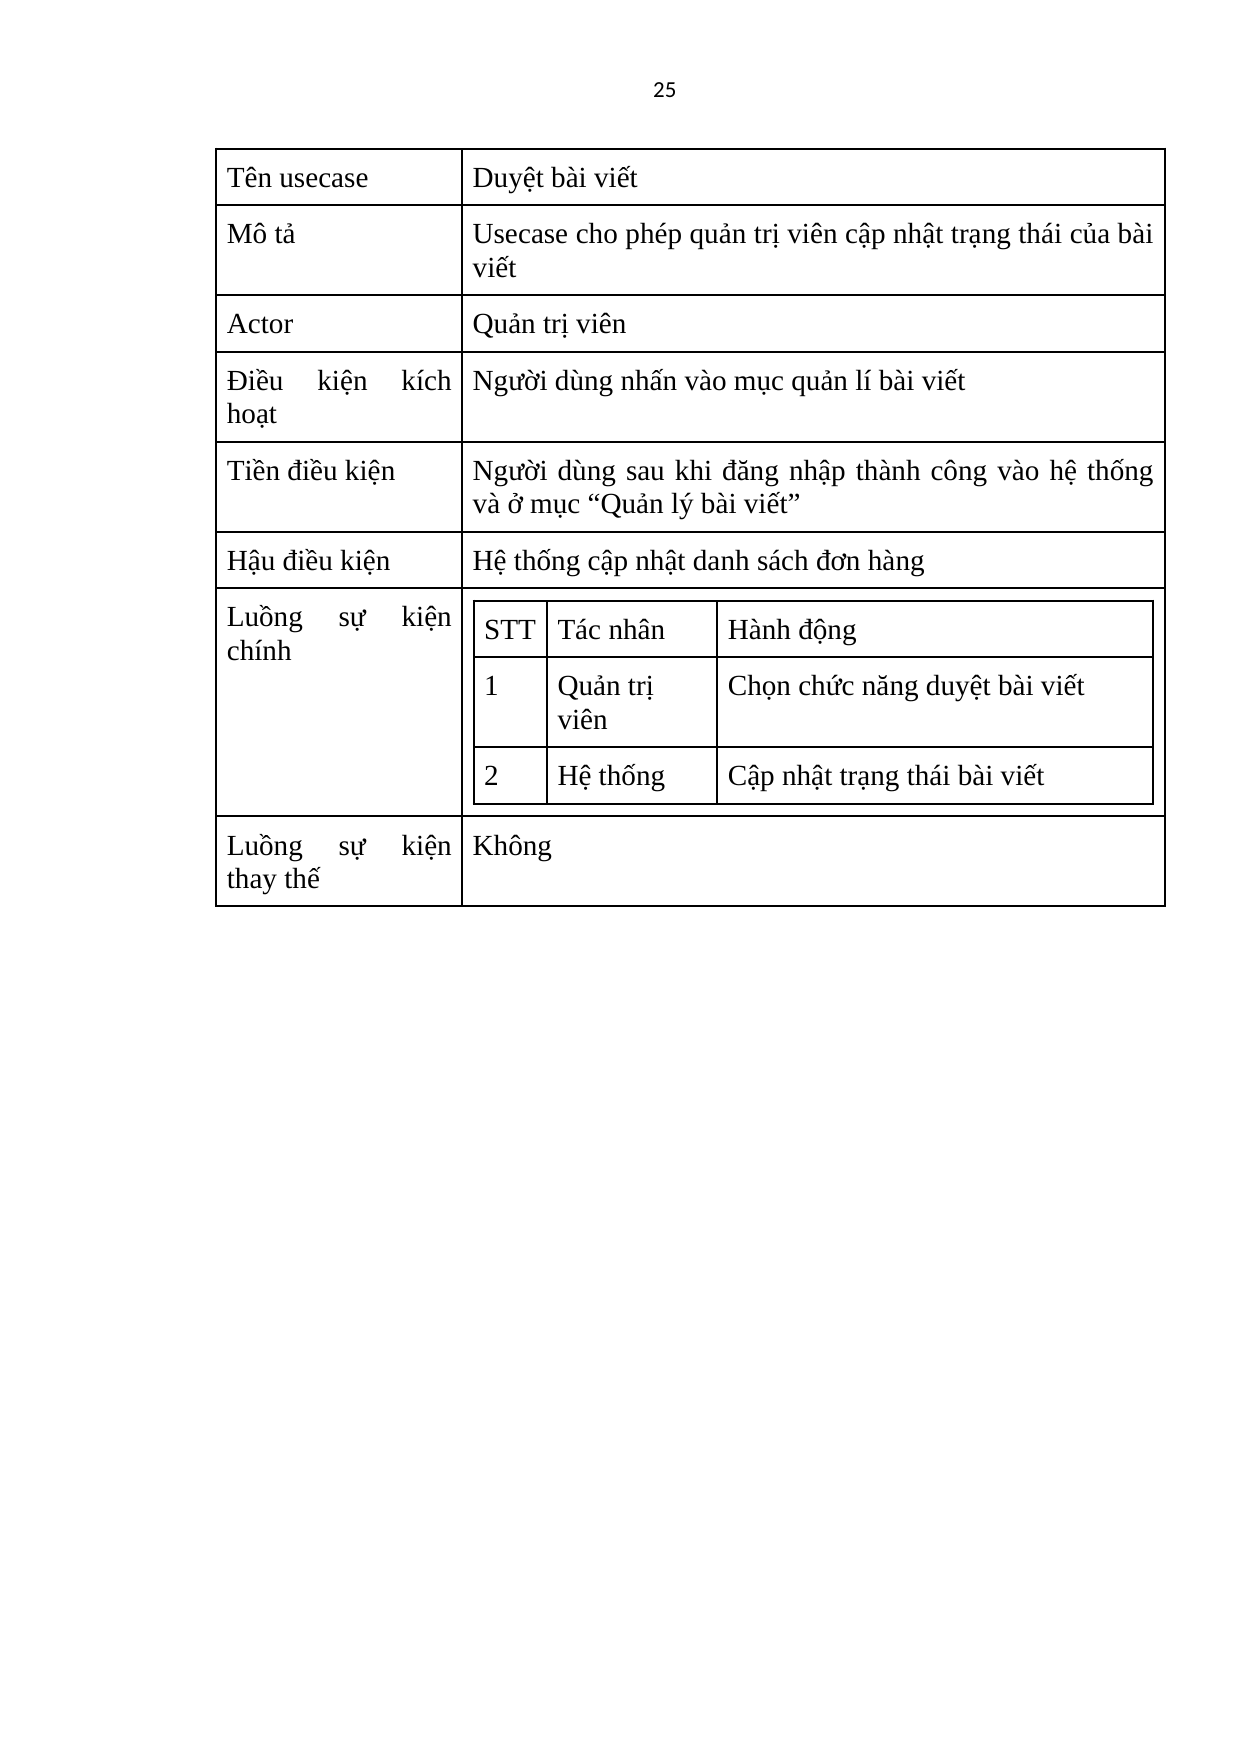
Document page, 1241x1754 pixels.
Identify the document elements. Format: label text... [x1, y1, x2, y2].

table_cell Tiền điều kiện [217, 443, 461, 531]
table_header Tên usecase [217, 150, 461, 204]
table_cell Hệ thống cập nhật danh sách đơn hàng [463, 533, 1164, 587]
table_cell Người dùng sau khi đăng nhập thành công vào hệ thống và ở mục “Quản lý bài viết” [463, 443, 1164, 531]
table_cell Luồng sự kiện chính [217, 589, 461, 815]
table_cell Không [463, 817, 1164, 905]
table_cell Usecase cho phép quản trị viên cập nhật trạng thái của bài viết [463, 206, 1164, 294]
table_cell Quản trị viên [463, 296, 1164, 351]
table_cell Actor [217, 296, 461, 351]
table_cell [463, 589, 1164, 815]
table_header Duyệt bài viết [463, 150, 1164, 204]
table_cell Luồng sự kiện thay thế [217, 817, 461, 905]
table_cell Mô tả [217, 206, 461, 294]
table_cell Người dùng nhấn vào mục quản lí bài viết [463, 353, 1164, 441]
table_cell Điều kiện kích hoạt [217, 353, 461, 441]
table_cell Hậu điều kiện [217, 533, 461, 587]
